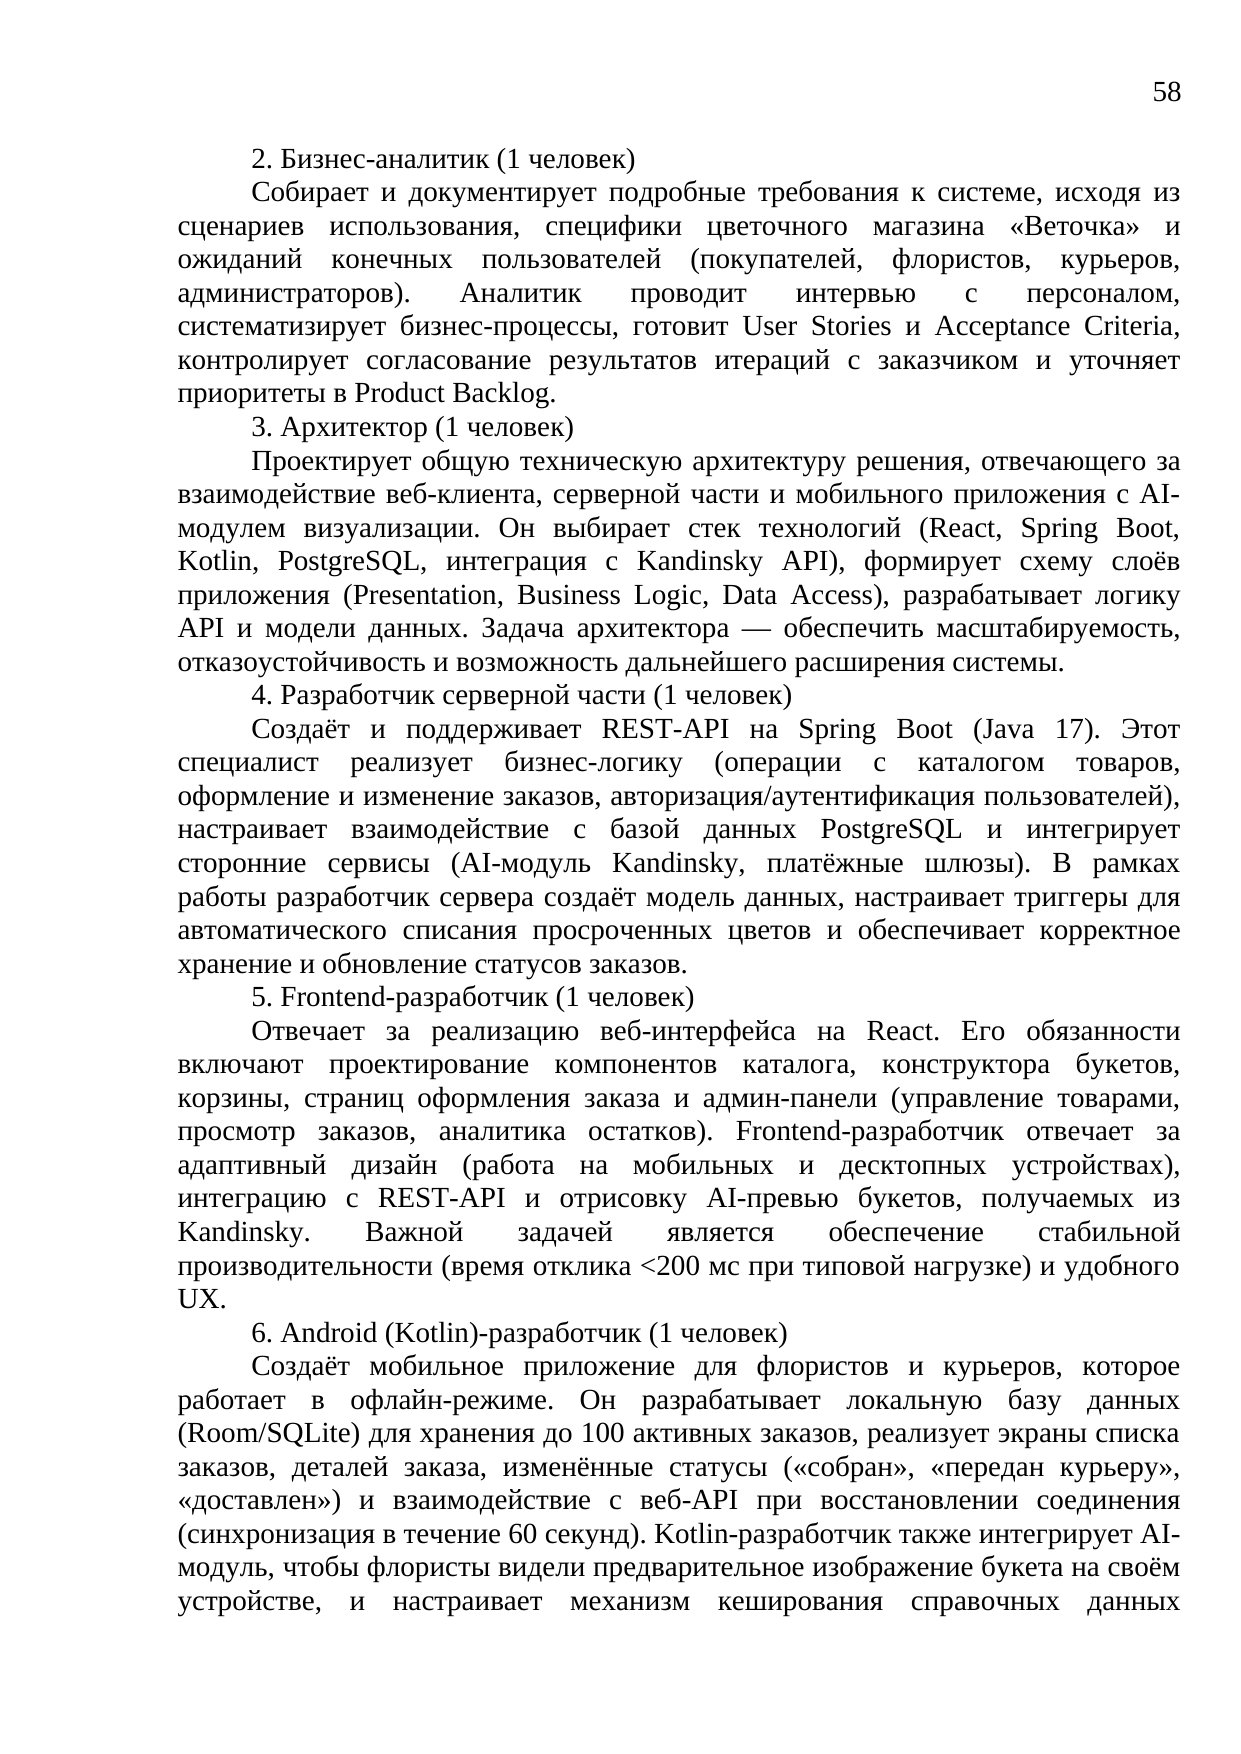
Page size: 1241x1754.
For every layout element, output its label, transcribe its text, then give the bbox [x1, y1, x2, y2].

text 6. Android (Kotlin)-разработчик (1 человек) [177, 1315, 1181, 1348]
text Создаёт и поддерживает REST-API на Spring Boot (Java 17). Этот специалист реализует бизнес-логику (операции с каталогом товаров, оформление и изменение заказов, авторизация/аутентификация пользователей), настраивает взаимодействие с базой данных PostgreSQL и интегрирует сторонние сервисы (AI-модуль Kandinsky, платёжные шлюзы). В рамках работы разработчик сервера создаёт модель данных, настраивает триггеры для автоматического списания просроченных цветов и обеспечивает корректное хранение и обновление статусов заказов. [177, 711, 1181, 979]
text 3. Архитектор (1 человек) [177, 409, 1181, 443]
text Отвечает за реализацию веб-интерфейса на React. Его обязанности включают проектирование компонентов каталога, конструктора букетов, корзины, страниц оформления заказа и админ-панели (управление товарами, просмотр заказов, аналитика остатков). Frontend-разработчик отвечает за адаптивный дизайн (работа на мобильных и десктопных устройствах), интеграцию с REST-API и отрисовку AI-превью букетов, получаемых из Kandinsky. Важной задачей является обеспечение стабильной производительности (время отклика <200 мс при типовой нагрузке) и удобного UX. [177, 1013, 1181, 1315]
text 5. Frontend-разработчик (1 человек) [177, 979, 1181, 1013]
text 4. Разработчик серверной части (1 человек) [177, 677, 1181, 711]
text Собирает и документирует подробные требования к системе, исходя из сценариев использования, специфики цветочного магазина «Веточка» и ожиданий конечных пользователей (покупателей, флористов, курьеров, администраторов). Аналитик проводит интервью с персоналом, систематизирует бизнес-процессы, готовит User Stories и Acceptance Criteria, контролирует согласование результатов итераций с заказчиком и уточняет приоритеты в Product Backlog. [177, 174, 1181, 409]
text Проектирует общую техническую архитектуру решения, отвечающего за взаимодействие веб-клиента, серверной части и мобильного приложения с AI-модулем визуализации. Он выбирает стек технологий (React, Spring Boot, Kotlin, PostgreSQL, интеграция с Kandinsky API), формирует схему слоёв приложения (Presentation, Business Logic, Data Access), разрабатывает логику API и модели данных. Задача архитектора — обеспечить масштабируемость, отказоустойчивость и возможность дальнейшего расширения системы. [177, 443, 1181, 677]
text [177, 1348, 1181, 1617]
text 2. Бизнес-аналитик (1 человек) [177, 141, 1181, 174]
